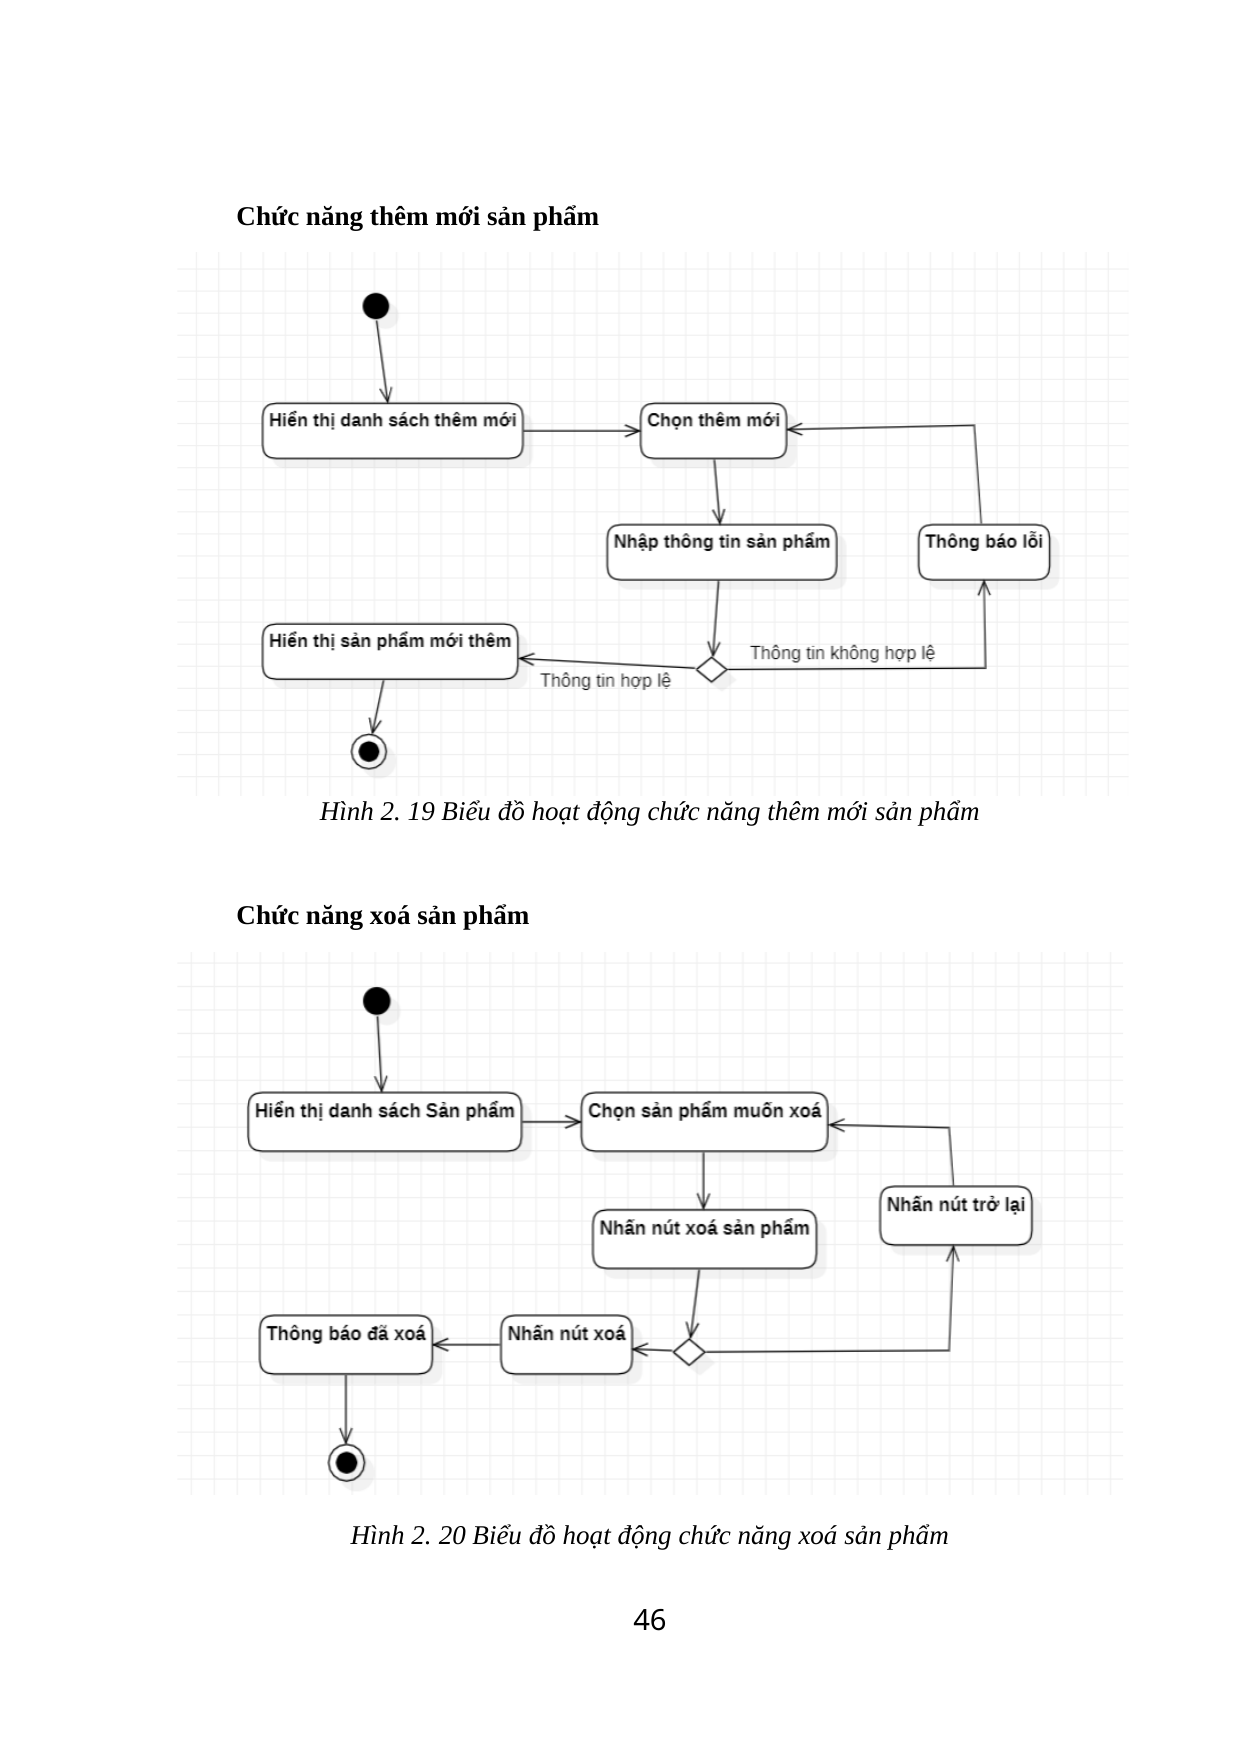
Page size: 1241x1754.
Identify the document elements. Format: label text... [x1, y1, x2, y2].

picture [177, 952, 1124, 1495]
text Chức năng thêm mới sản phẩm [177, 200, 1122, 231]
text Chức năng xoá sản phẩm [177, 899, 1122, 931]
text Hình 2. 19 Biểu đồ hoạt động chức năng thêm mới sản phẩm [177, 796, 1122, 826]
picture [177, 252, 1129, 796]
text Hình 2. 20 Biểu đồ hoạt động chức năng xoá sản phẩm [177, 1519, 1122, 1550]
